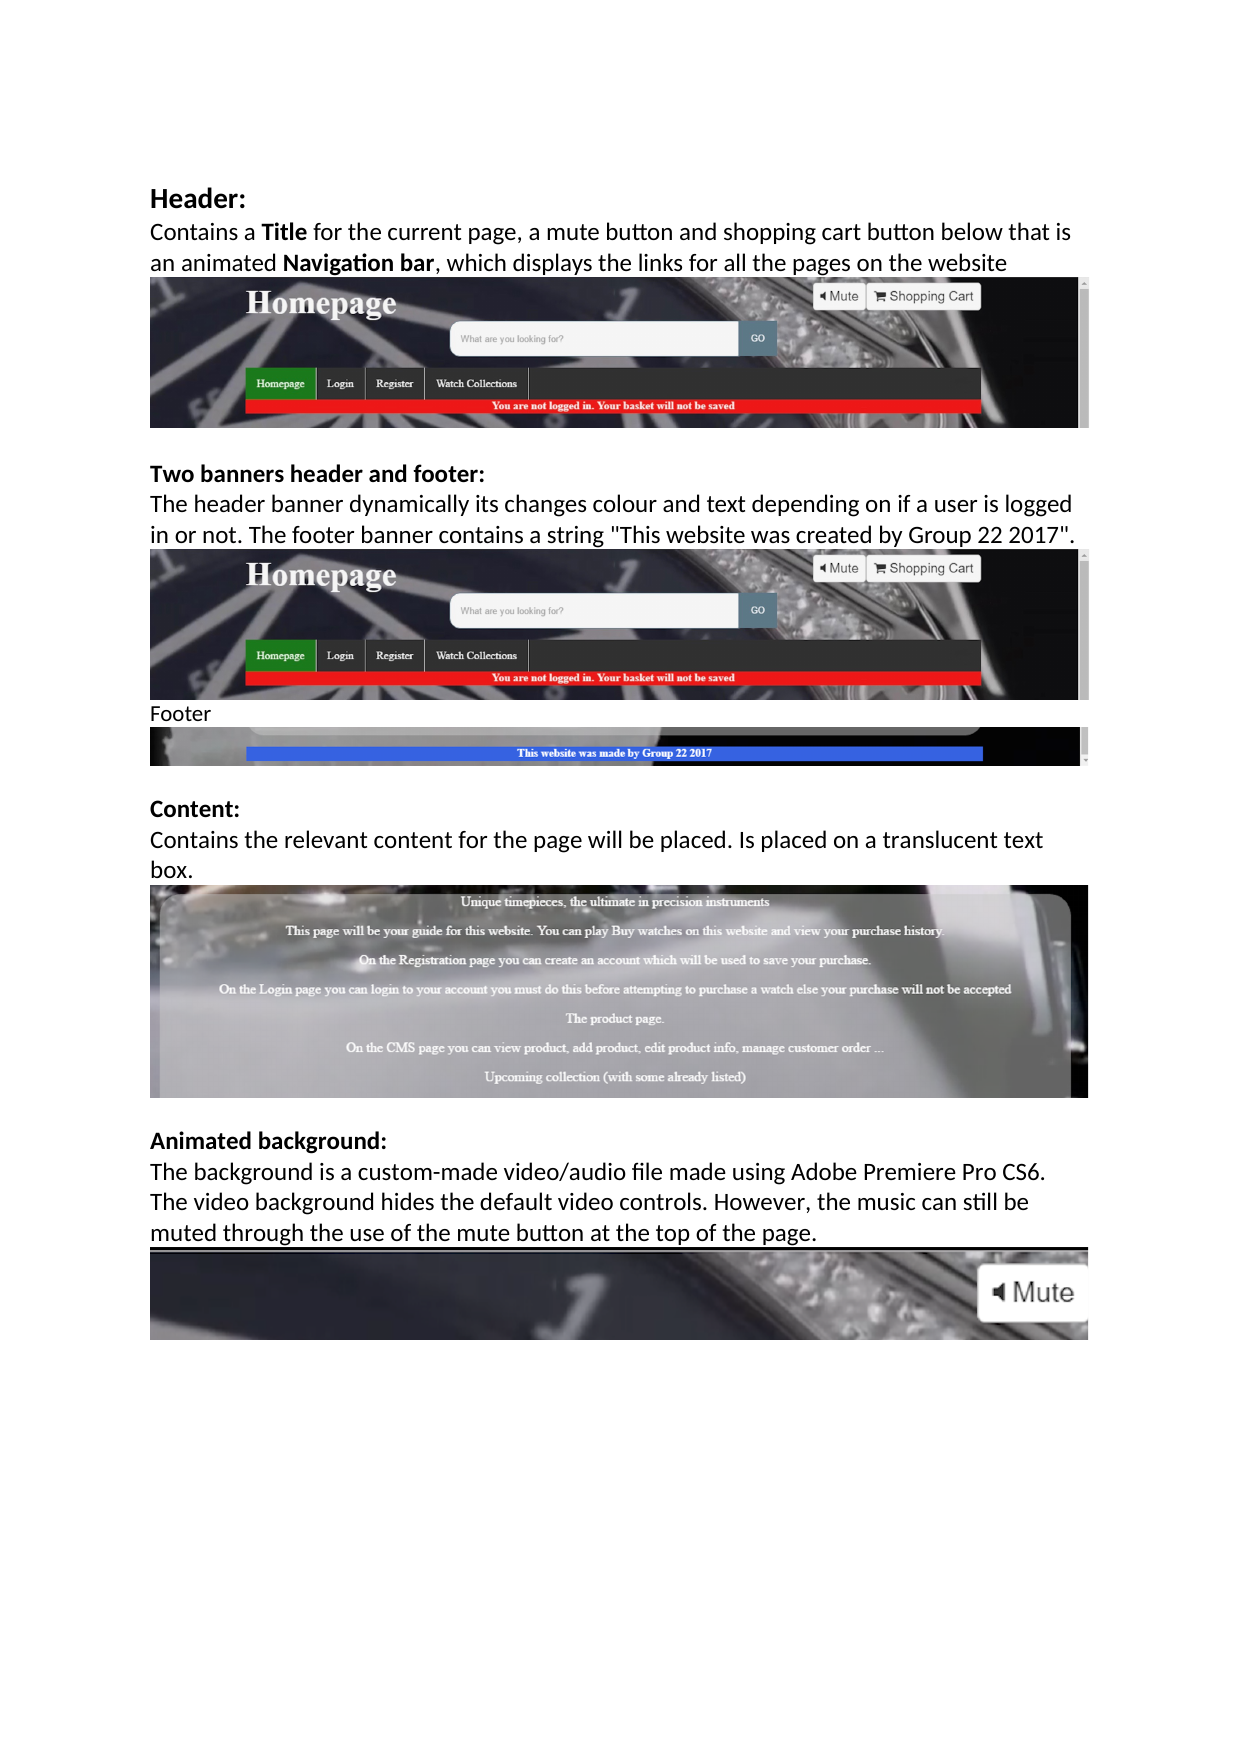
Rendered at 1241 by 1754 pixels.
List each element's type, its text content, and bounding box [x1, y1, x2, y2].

text Header: [150, 181, 1090, 216]
text The background is a custom-made video/audio file made using Adobe Premiere Pro CS6. The video background hides the default video controls. However, the music can still be muted through the use of the mute button at the top of the page. [150, 1156, 1090, 1247]
picture [150, 885, 1089, 1098]
picture [150, 549, 1090, 700]
text Contains a Title for the current page, a mute button and shopping cart button below that is an animated Navigation bar, which displays the links for all the pages on the website [150, 216, 1090, 277]
picture [150, 1247, 1089, 1340]
picture [150, 277, 1090, 428]
text Animated background: [150, 1125, 1090, 1156]
text Footer [150, 700, 1090, 727]
text Contains the relevant content for the page will be placed. Is placed on a translucent text box. [150, 824, 1090, 885]
text Two banners header and footer: [150, 458, 1090, 488]
text Content: [150, 793, 1090, 824]
picture [150, 727, 1089, 766]
text The header banner dynamically its changes colour and text depending on if a user is logged in or not. The footer banner contains a string "This website was created by Group 22 2017". [150, 488, 1090, 549]
